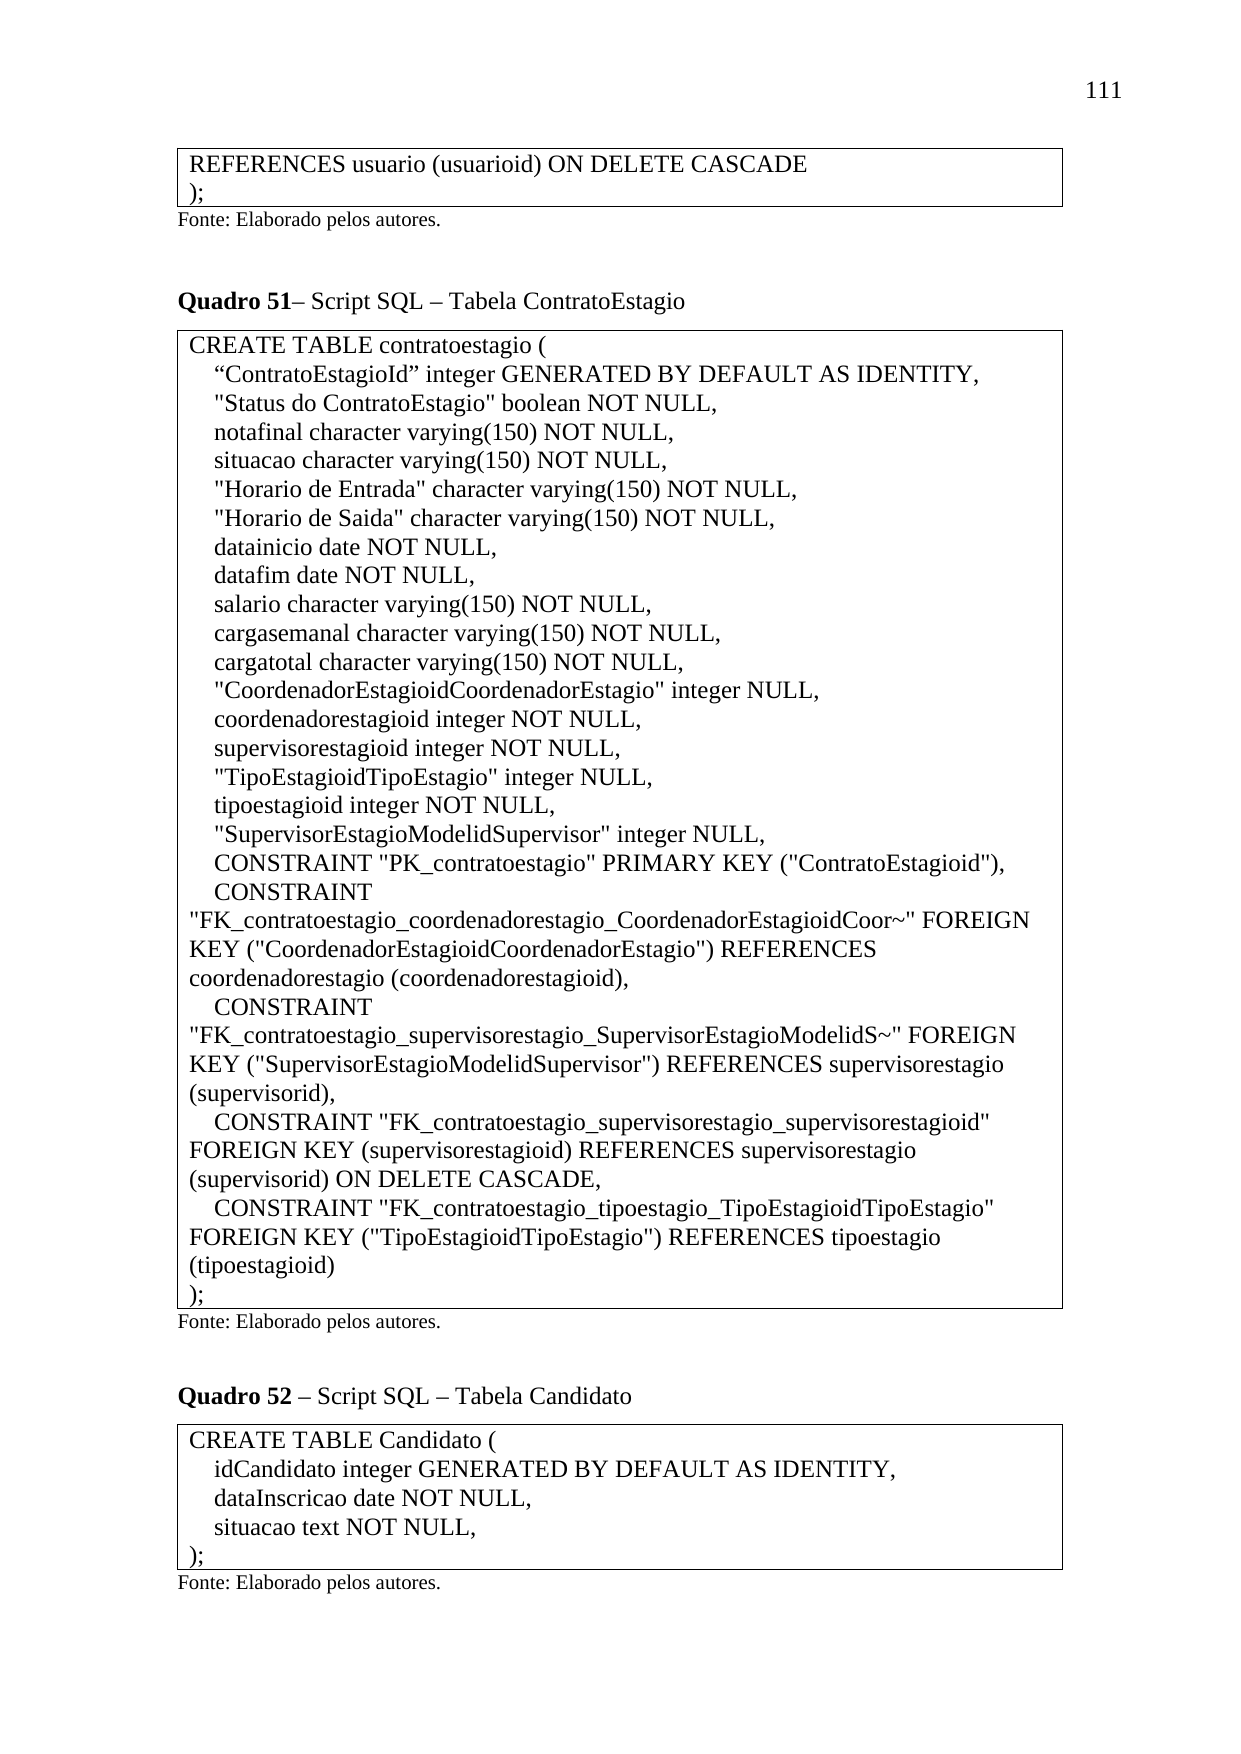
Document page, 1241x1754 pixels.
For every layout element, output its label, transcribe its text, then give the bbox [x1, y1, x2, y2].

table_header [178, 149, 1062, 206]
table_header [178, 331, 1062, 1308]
text Quadro 51– Script SQL – Tabela ContratoEstagio [177, 286, 1122, 315]
text Quadro 52 – Script SQL – Tabela Candidato [177, 1381, 1122, 1410]
text Fonte: Elaborado pelos autores. [177, 1570, 1122, 1594]
text Fonte: Elaborado pelos autores. [177, 207, 1122, 231]
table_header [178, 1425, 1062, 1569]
text Fonte: Elaborado pelos autores. [177, 1309, 1122, 1333]
